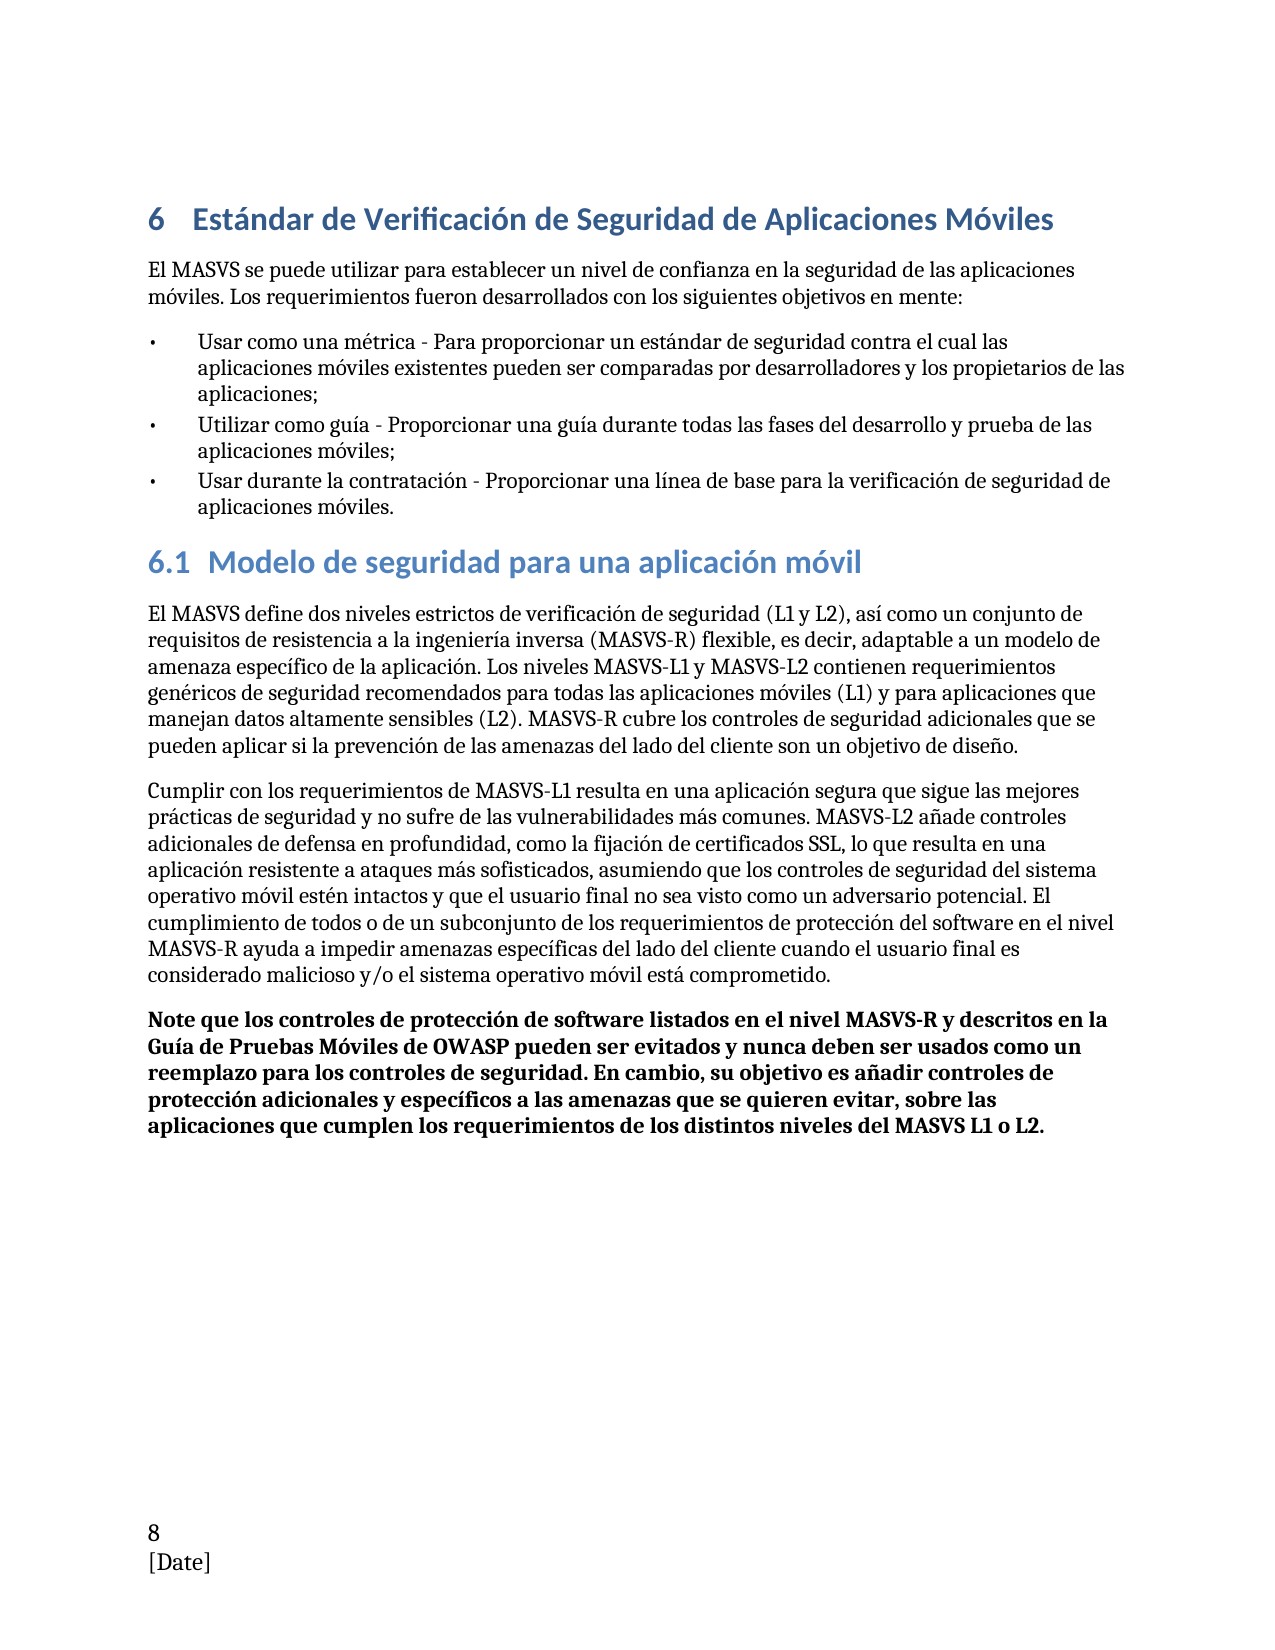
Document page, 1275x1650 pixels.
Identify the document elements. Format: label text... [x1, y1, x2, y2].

subtitle Modelo de seguridad para una aplicación móvil [148, 541, 1127, 582]
text El MASVS se puede utilizar para establecer un nivel de confianza en la seguridad de las aplicaciones móviles. Los requerimientos fueron desarrollados con los siguientes objetivos en mente: [148, 257, 1127, 310]
subtitle Estándar de Verificación de Seguridad de Aplicaciones Móviles [148, 198, 1127, 238]
list Usar como una métrica - Para proporcionar un estándar de seguridad contra el cual las aplicaciones móviles existentes pueden ser comparadas por desarrolladores y los propietarios de las aplicaciones; [148, 328, 1127, 408]
text El MASVS define dos niveles estrictos de verificación de seguridad (L1 y L2), así como un conjunto de requisitos de resistencia a la ingeniería inversa (MASVS-R) flexible, es decir, adaptable a un modelo de amenaza específico de la aplicación. Los niveles MASVS-L1 y MASVS-L2 contienen requerimientos genéricos de seguridad recomendados para todas las aplicaciones móviles (L1) y para aplicaciones que manejan datos altamente sensibles (L2). MASVS-R cubre los controles de seguridad adicionales que se pueden aplicar si la prevención de las amenazas del lado del cliente son un objetivo de diseño. [148, 601, 1127, 759]
text Cumplir con los requerimientos de MASVS-L1 resulta en una aplicación segura que sigue las mejores prácticas de seguridad y no sufre de las vulnerabilidades más comunes. MASVS-L2 añade controles adicionales de defensa en profundidad, como la fijación de certificados SSL, lo que resulta en una aplicación resistente a ataques más sofisticados, asumiendo que los controles de seguridad del sistema operativo móvil estén intactos y que el usuario final no sea visto como un adversario potencial. El cumplimiento de todos o de un subconjunto de los requerimientos de protección del software en el nivel MASVS-R ayuda a impedir amenazas específicas del lado del cliente cuando el usuario final es considerado malicioso y/o el sistema operativo móvil está comprometido. [148, 778, 1127, 988]
list Usar durante la contratación - Proporcionar una línea de base para la verificación de seguridad de aplicaciones móviles. [148, 468, 1127, 521]
list Utilizar como guía - Proporcionar una guía durante todas las fases del desarrollo y prueba de las aplicaciones móviles; [148, 411, 1127, 464]
text Note que los controles de protección de software listados en el nivel MASVS-R y descritos en la Guía de Pruebas Móviles de OWASP pueden ser evitados y nunca deben ser usados como un reemplazo para los controles de seguridad. En cambio, su objetivo es añadir controles de protección adicionales y específicos a las amenazas que se quieren evitar, sobre las aplicaciones que cumplen los requerimientos de los distintos niveles del MASVS L1 o L2. [148, 1007, 1127, 1139]
